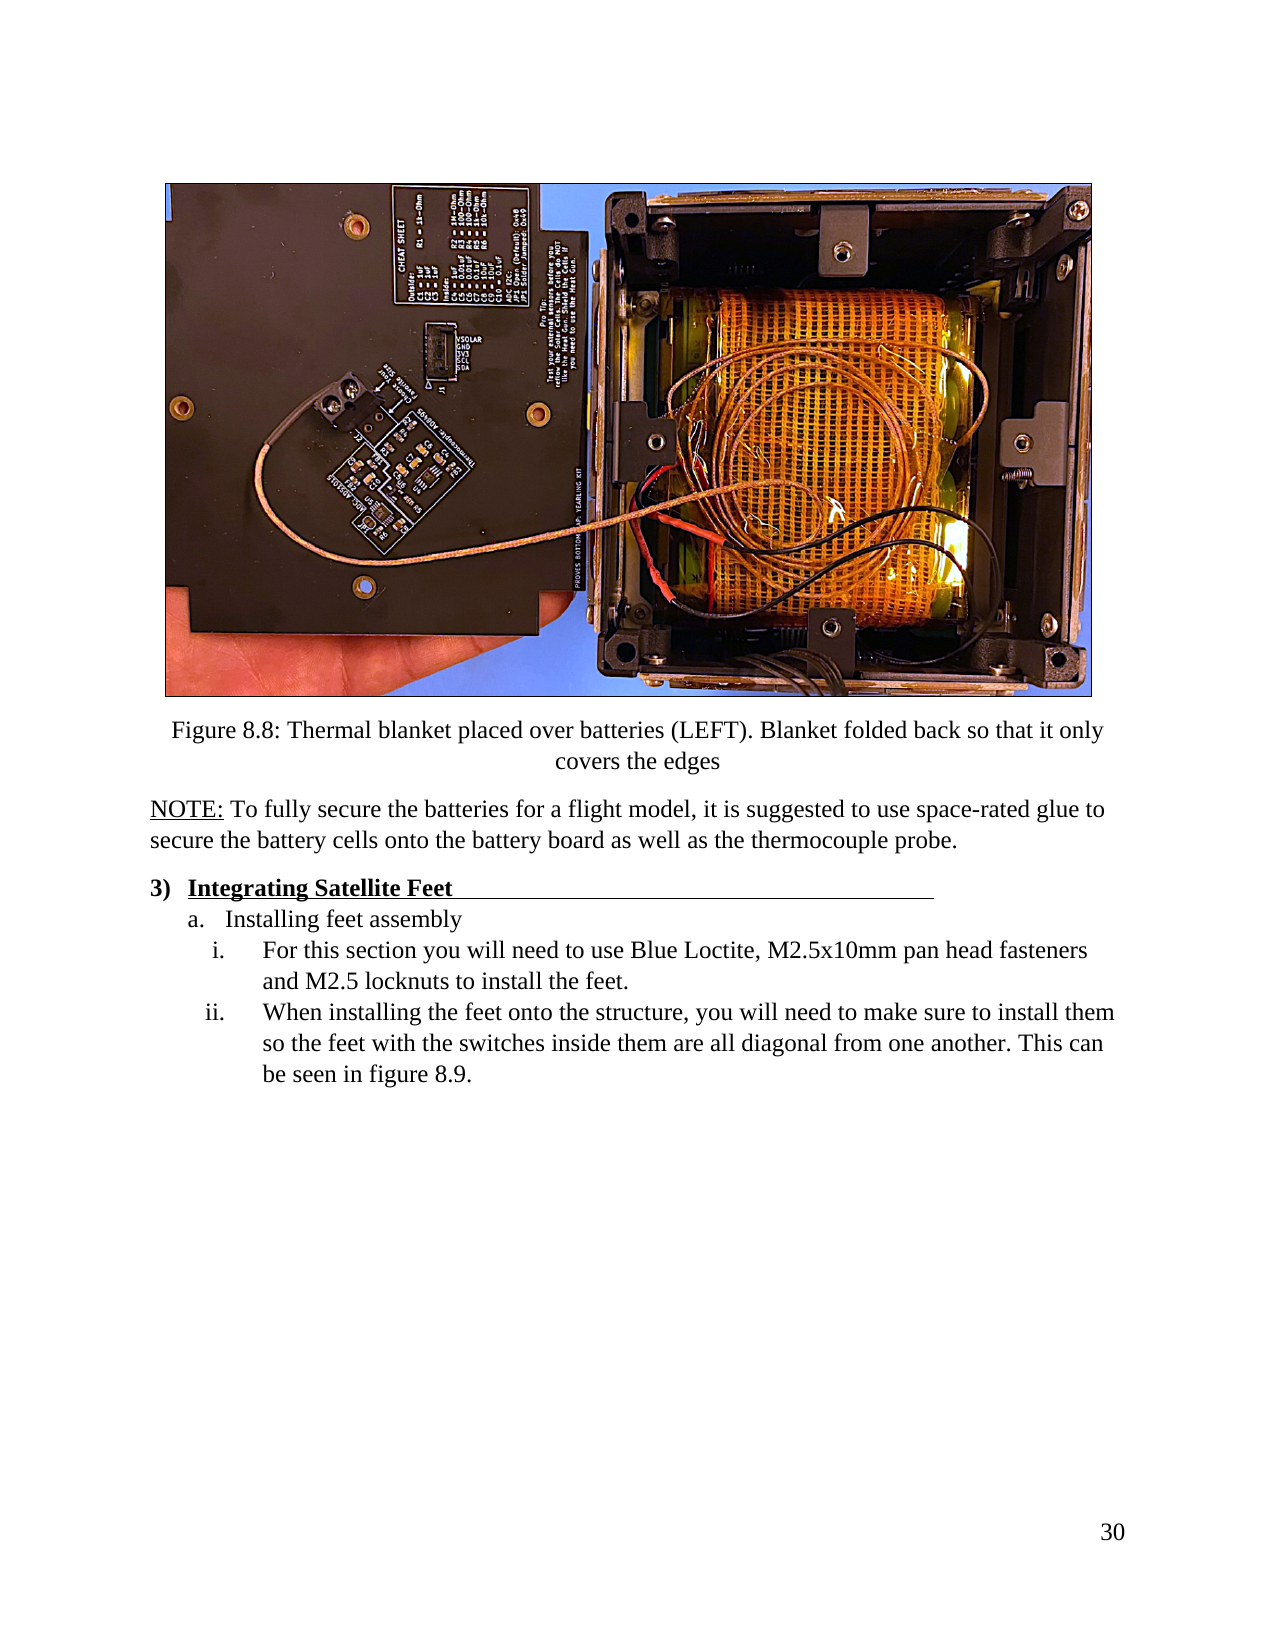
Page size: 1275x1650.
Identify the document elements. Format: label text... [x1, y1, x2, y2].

list When installing the feet onto the structure, you will need to make sure to install them so the feet with the switches inside them are all diagonal from one another. This can be seen in figure 8.9. [225, 997, 1125, 1088]
list Integrating Satellite Feet [150, 873, 1125, 901]
picture [167, 184, 1091, 696]
text NOTE: To fully secure the batteries for a flight model, it is suggested to use space-rated glue to secure the battery cells onto the battery board as well as the thermocouple probe. [150, 794, 1125, 854]
text Figure 8.8: Thermal blanket placed over batteries (LEFT). Blanket folded back so that it only covers the edges [150, 715, 1125, 775]
list For this section you will need to use Blue Loctite, M2.5x10mm pan head fasteners and M2.5 locknuts to install the feet. [225, 935, 1125, 994]
list Installing feet assembly [187, 904, 1125, 932]
